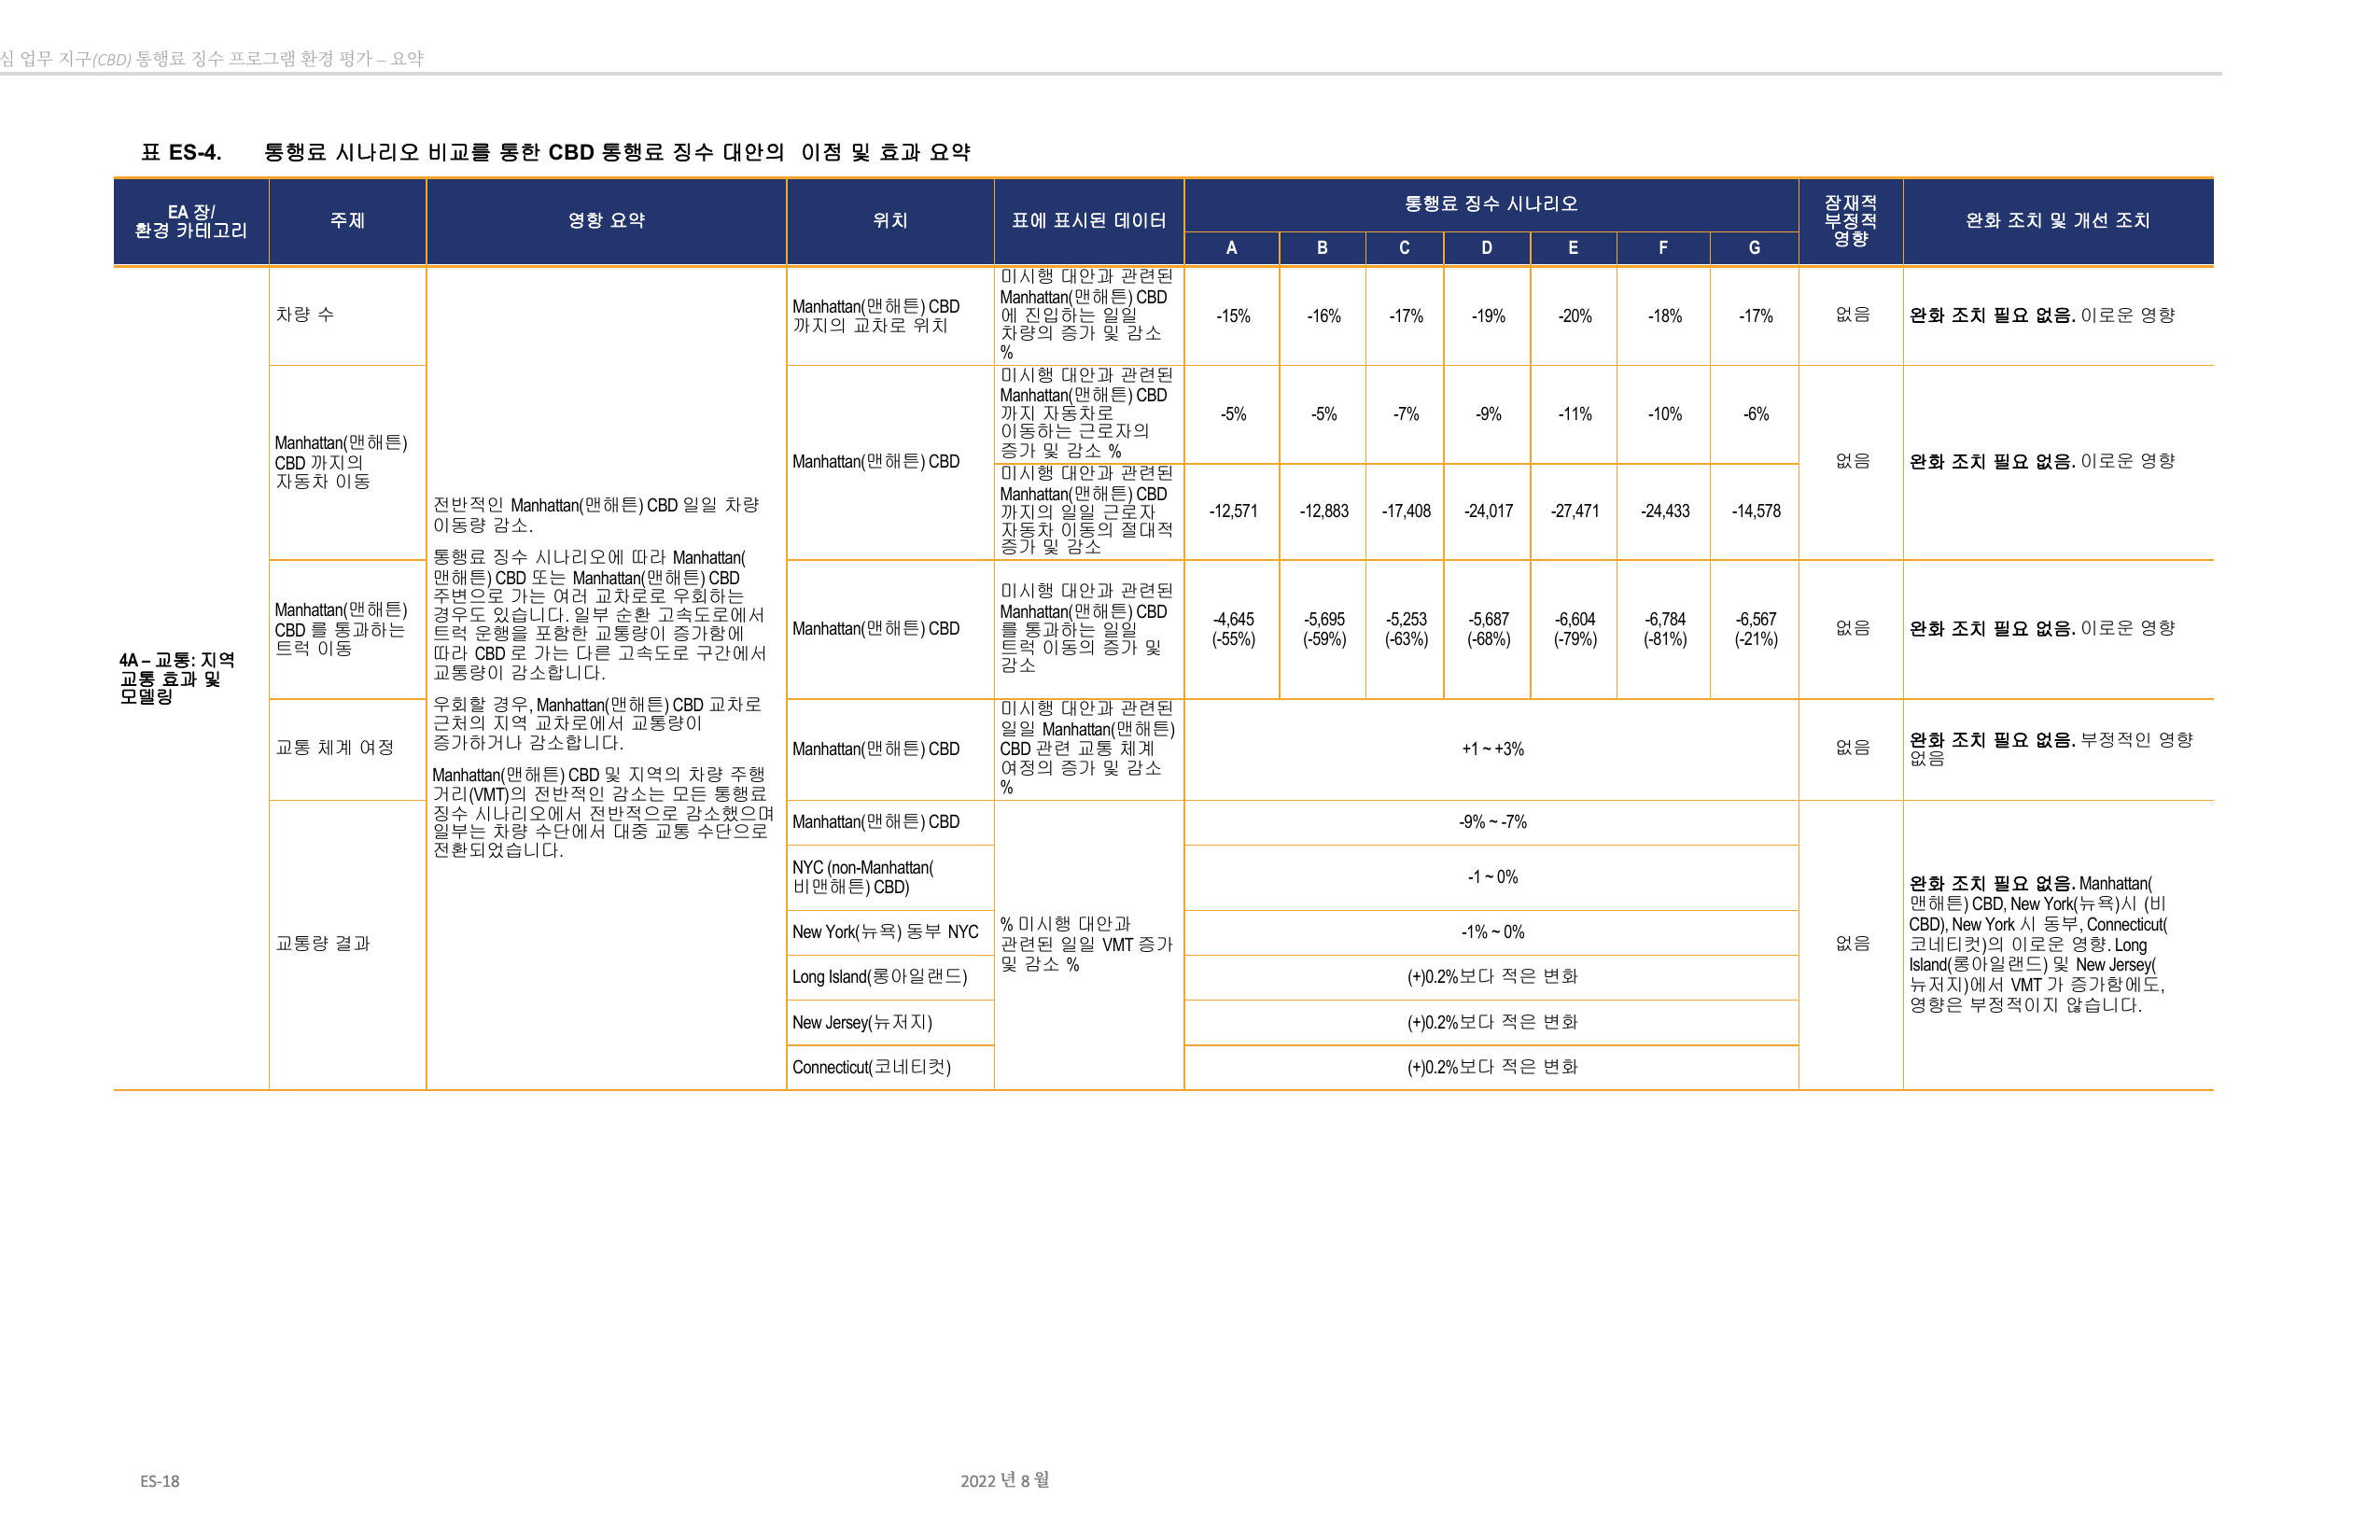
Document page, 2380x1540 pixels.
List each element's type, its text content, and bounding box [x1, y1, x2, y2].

table_cell -15% [1185, 268, 1279, 365]
table_cell 미시행 대안과 관련된 일일 Manhattan(맨해튼) CBD 관련 교통 체계 여정의 증가 및 감소 % [995, 700, 1183, 800]
table_cell Manhattan(맨해튼) CBD [788, 801, 994, 845]
table_header 주제 [270, 179, 426, 264]
table_header 영항 요약 [427, 179, 786, 264]
table_cell -16% [1281, 268, 1365, 365]
table_cell -1% ~ 0% [1185, 911, 1799, 955]
table_cell -9% [1445, 366, 1530, 463]
table_cell -12,571 [1185, 465, 1279, 559]
table_cell -5,695 (-59%) [1281, 561, 1365, 698]
table_cell -1 ~ 0% [1185, 846, 1799, 909]
table_cell 교통량 결과 [270, 801, 426, 1089]
table_cell 완화 조치 필요 없음. 이로운 영향 [1904, 268, 2214, 365]
table_cell D [1445, 232, 1530, 264]
table_cell -17,408 [1366, 465, 1443, 559]
table_cell -24,433 [1617, 465, 1710, 559]
table_cell 교통 체계 여정 [270, 700, 426, 800]
table_cell C [1366, 232, 1443, 264]
table_cell Connecticut(코네티컷) [788, 1046, 994, 1089]
table_cell -20% [1532, 268, 1617, 365]
table_cell 완화 조치 필요 없음. 이로운 영향 [1904, 366, 2214, 559]
table_cell -11% [1532, 366, 1617, 463]
table_cell 미시행 대안과 관련된 Manhattan(맨해튼) CBD까지의 일일 근로자 자동차 이동의 절대적 증가 및 감소 [995, 465, 1183, 559]
table_cell -4,645 (-55%) [1185, 561, 1279, 698]
table_header EA 장/ 환경 카테고리 [114, 179, 269, 264]
table_cell 미시행 대안과 관련된 Manhattan(맨해튼) CBD까지 자동차로 이동하는 근로자의 증가 및 감소 % [995, 366, 1183, 463]
table_cell -6,567 (-21%) [1711, 561, 1799, 698]
table_cell +1 ~ +3% [1185, 700, 1799, 800]
table_cell G [1711, 232, 1799, 264]
table_cell 완화 조치 필요 없음. 부정적인 영향 없음 [1904, 700, 2214, 800]
table_cell Manhattan(맨해튼) CBD까지의 자동차 이동 [270, 366, 426, 559]
table_cell 완화 조치 필요 없음. 이로운 영향 [1904, 561, 2214, 698]
table_cell -24,017 [1445, 465, 1530, 559]
table_header 완화 조치 및 개선 조치 [1904, 179, 2214, 264]
table_cell -10% [1617, 366, 1710, 463]
table_cell Manhattan(맨해튼) CBD까지의 교차로 위치 [788, 268, 994, 365]
table_cell -5% [1185, 366, 1279, 463]
table_cell -6,784 (-81%) [1617, 561, 1710, 698]
table_cell 완화 조치 필요 없음. Manhattan(맨해튼) CBD, New York(뉴욕)시 (비CBD), New York시 동부, Connecticut(코네티컷)의 이로운 영향. Long Island(롱아일랜드) 및 New Jersey(뉴저지)에서 VMT가 증가함에도, 영향은 부정적이지 않습니다. [1904, 801, 2214, 1089]
table_cell 차량 수 [270, 268, 426, 365]
table_cell -12,883 [1281, 465, 1365, 559]
table_cell % 미시행 대안과 관련된 일일 VMT 증가 및 감소 % [995, 801, 1183, 1089]
table_cell Manhattan(맨해튼) CBD를 통과하는 트럭 이동 [270, 561, 426, 698]
table_cell (+)0.2%보다 적은 변화 [1185, 1046, 1799, 1089]
table_cell 없음 [1799, 801, 1903, 1089]
table_header 위치 [788, 179, 994, 264]
table_cell -18% [1617, 268, 1710, 365]
table_cell New York(뉴욕) 동부 NYC [788, 911, 994, 955]
table_cell 없음 [1799, 700, 1903, 800]
table_cell -17% [1366, 268, 1443, 365]
text 표 ES-4. 통행료 시나리오 비교를 통한 CBD 통행료 징수 대안의 이점 및 효과 요약 [140, 140, 2240, 164]
table_cell 없음 [1799, 268, 1903, 365]
table_cell New Jersey(뉴저지) [788, 1001, 994, 1044]
table_cell 4A – 교통: 지역 교통 효과 및 모델링 [114, 268, 269, 1089]
table_cell -9% ~ -7% [1185, 801, 1799, 845]
table_cell -5,253 (-63%) [1366, 561, 1443, 698]
table_cell -19% [1445, 268, 1530, 365]
table_cell NYC (non-Manhattan(비맨해튼) CBD) [788, 846, 994, 909]
table_cell -5,687 (-68%) [1445, 561, 1530, 698]
table_cell Manhattan(맨해튼) CBD [788, 366, 994, 559]
table_cell -6% [1711, 366, 1799, 463]
table_cell -17% [1711, 268, 1799, 365]
table_cell -5% [1281, 366, 1365, 463]
table_cell (+)0.2%보다 적은 변화 [1185, 956, 1799, 1000]
table_cell Manhattan(맨해튼) CBD [788, 561, 994, 698]
table_cell A [1185, 232, 1279, 264]
table_cell -27,471 [1532, 465, 1617, 559]
table_cell 미시행 대안과 관련된 Manhattan(맨해튼) CBD에 진입하는 일일 차량의 증가 및 감소 % [995, 268, 1183, 365]
table_header 잠재적 부정적 영향 [1799, 179, 1903, 264]
table_cell 미시행 대안과 관련된 Manhattan(맨해튼) CBD를 통과하는 일일 트럭 이동의 증가 및 감소 [995, 561, 1183, 698]
table_cell B [1281, 232, 1365, 264]
table_cell -6,604 (-79%) [1532, 561, 1617, 698]
table_header 통행료 징수 시나리오 [1185, 179, 1799, 231]
table_cell E [1532, 232, 1617, 264]
table_cell F [1617, 232, 1710, 264]
table_cell (+)0.2%보다 적은 변화 [1185, 1001, 1799, 1044]
table_cell 없음 [1799, 561, 1903, 698]
table_cell Long Island(롱아일랜드) [788, 956, 994, 1000]
table_cell -7% [1366, 366, 1443, 463]
table_cell 전반적인 Manhattan(맨해튼) CBD 일일 차량 이동량 감소. 통행료 징수 시나리오에 따라 Manhattan(맨해튼) CBD 또는 Manhattan(맨해튼) CBD 주변으로 가는 여러 교차로로 우회하는 경우도 있습니다. 일부 순환 고속도로에서 트럭 운행을 포함한 교통량이 증가함에 따라 CBD로 가는 다른 고속도로 구간에서 교통량이 감소합니다. 우회할 경우, Manhattan(맨해튼) CBD 교차로 근처의 지역 교차로에서 교통량이 증가하거나 감소합니다. Manhattan(맨해튼) CBD 및 지역의 차량 주행 거리(VMT)의 전반적인 감소는 모든 통행료 징수 시나리오에서 전반적으로 감소했으며 일부는 차량 수단에서 대중 교통 수단으로 전환되었습니다. [427, 268, 786, 1089]
table_cell -14,578 [1711, 465, 1799, 559]
table_header 표에 표시된 데이터 [995, 179, 1183, 264]
table_cell Manhattan(맨해튼) CBD [788, 700, 994, 800]
table_cell 없음 [1799, 366, 1903, 559]
